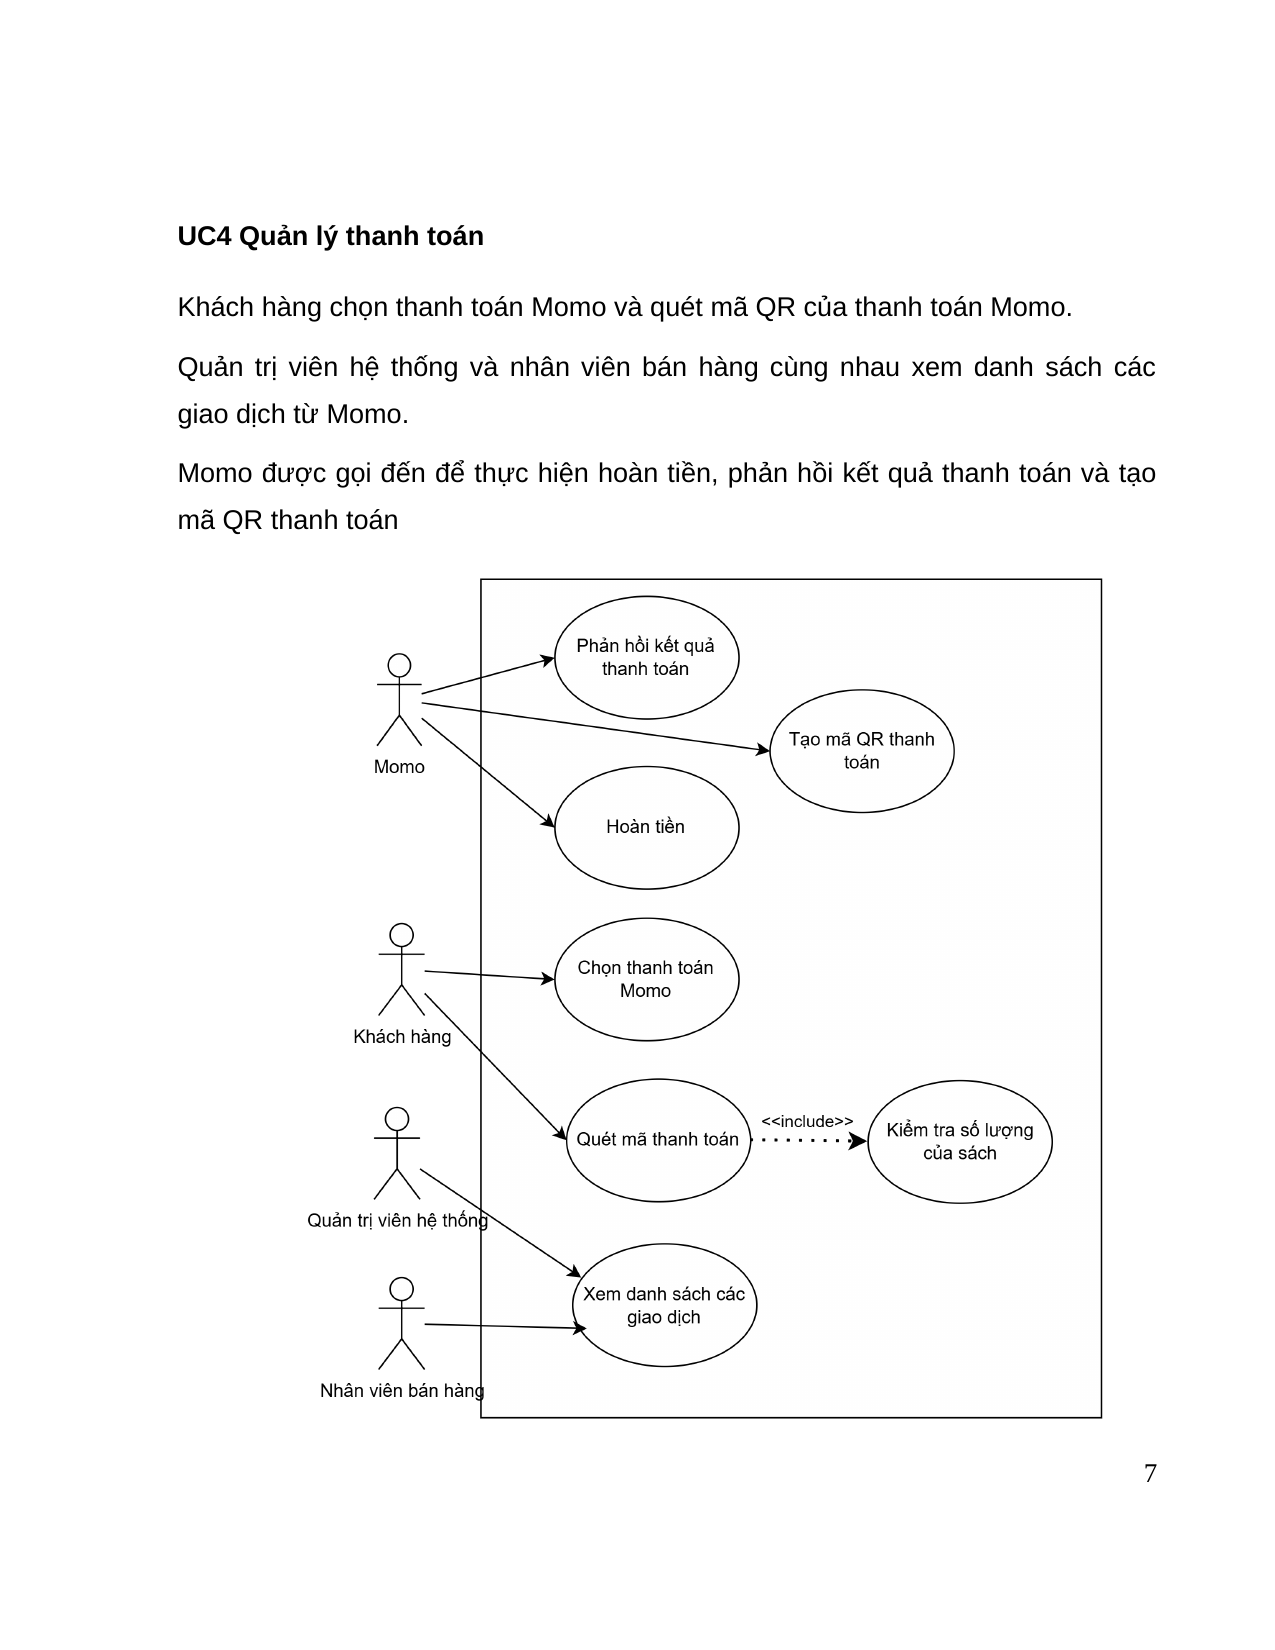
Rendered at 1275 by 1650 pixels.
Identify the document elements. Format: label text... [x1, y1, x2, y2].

text Khách hàng chọn thanh toán Momo và quét mã QR của thanh toán Momo. [177, 291, 1157, 323]
text UC4 Quản lý thanh toán [177, 219, 1157, 251]
text Quản trị viên hệ thống và nhân viên bán hàng cùng nhau xem danh sách các giao dịch từ Momo. [177, 351, 1157, 429]
picture [292, 563, 1118, 1435]
text Momo được gọi đến để thực hiện hoàn tiền, phản hồi kết quả thanh toán và tạo mã QR thanh toán [177, 457, 1157, 535]
